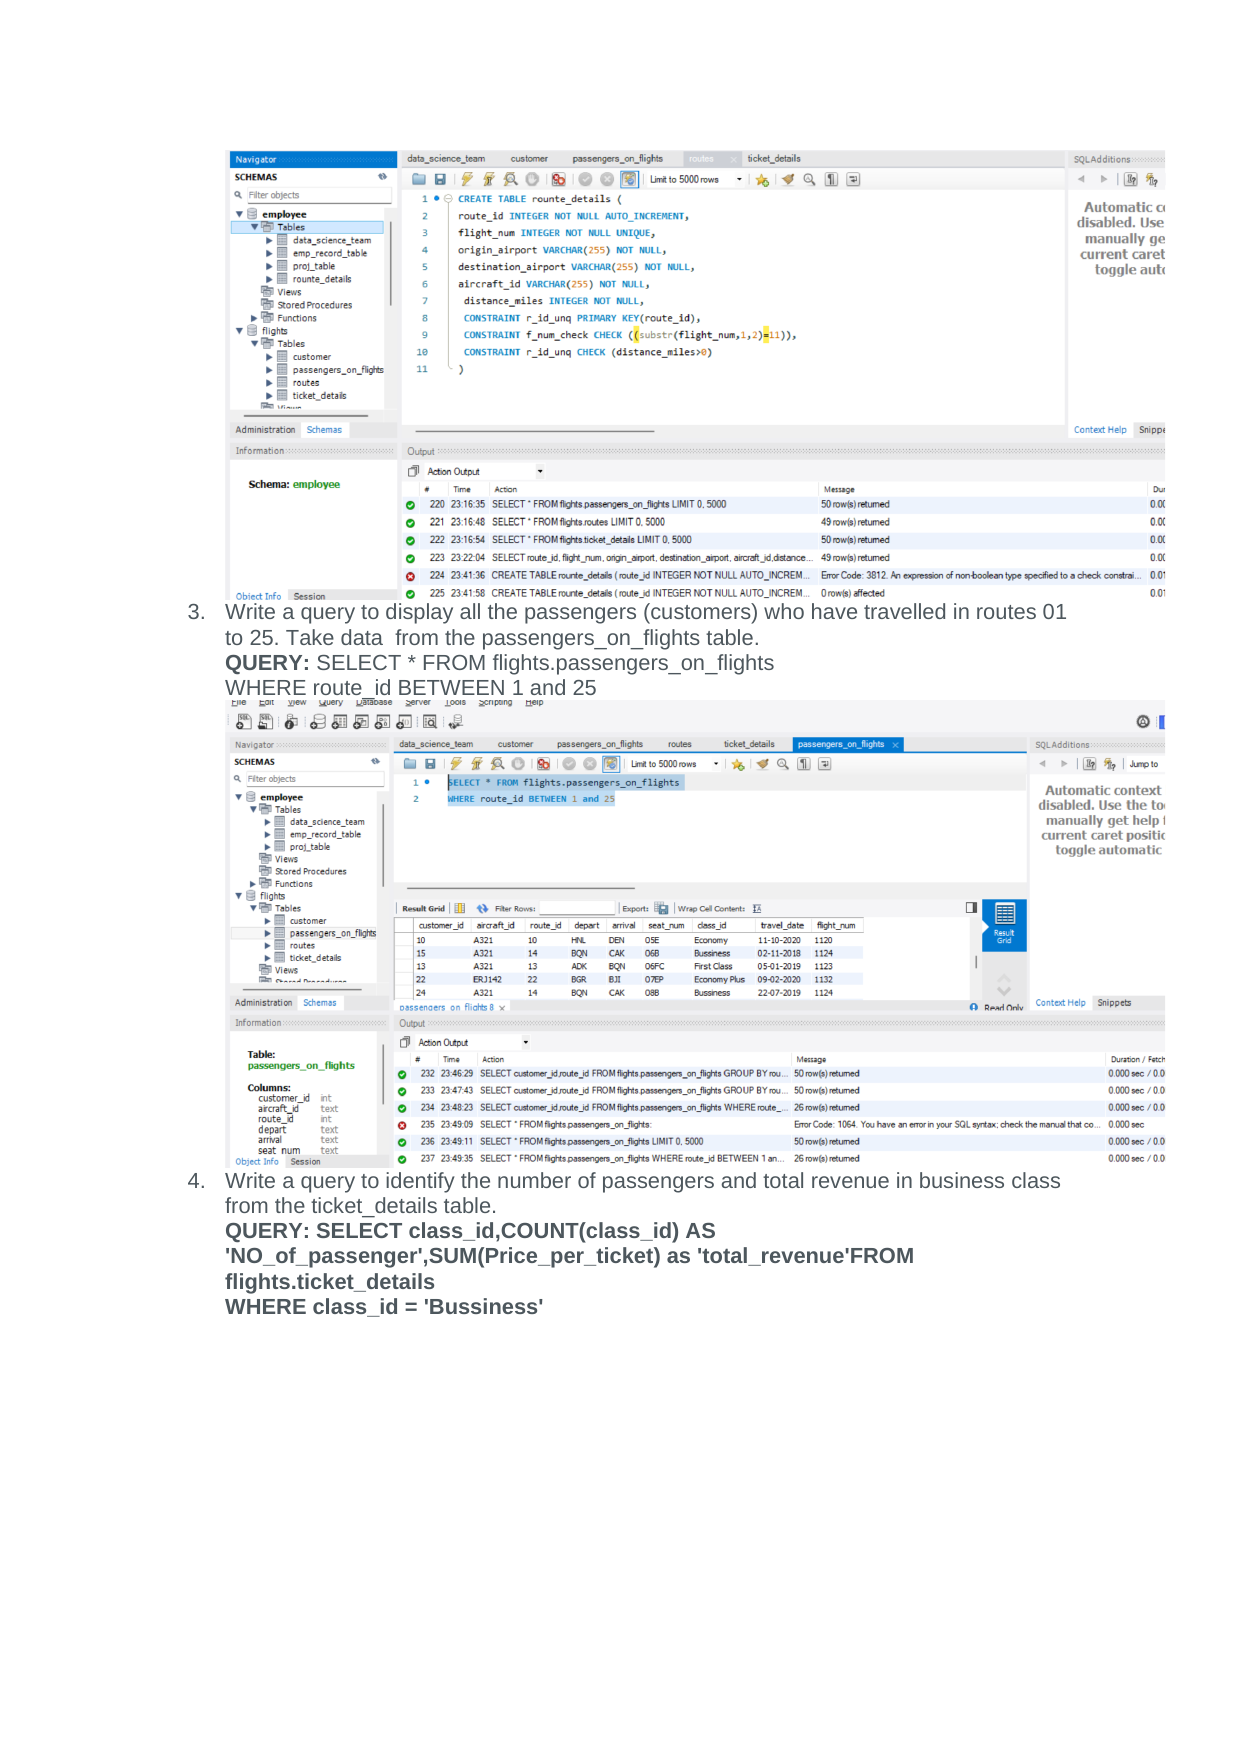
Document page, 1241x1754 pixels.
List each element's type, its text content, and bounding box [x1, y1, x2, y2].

text QUERY: SELECT * FROM flights.passengers_on_flights [225, 649, 1090, 675]
text WHERE route_id BETWEEN 1 and 25 [225, 675, 1090, 700]
list Write a query to display all the passengers (customers) who have travelled in routes 01 to 25. Take data from the passengers_on_flights table. [187, 599, 1090, 649]
picture [225, 700, 1166, 1168]
list Write a query to identify the number of passengers and total revenue in business class from the ticket_details table. [187, 1168, 1090, 1218]
text QUERY: SELECT class_id,COUNT(class_id) AS 'NO_of_passenger',SUM(Price_per_ticket) as 'total_revenue'FROM flights.ticket_details [225, 1218, 1090, 1294]
text WHERE class_id = 'Bussiness' [225, 1294, 1090, 1319]
picture [225, 150, 1166, 600]
